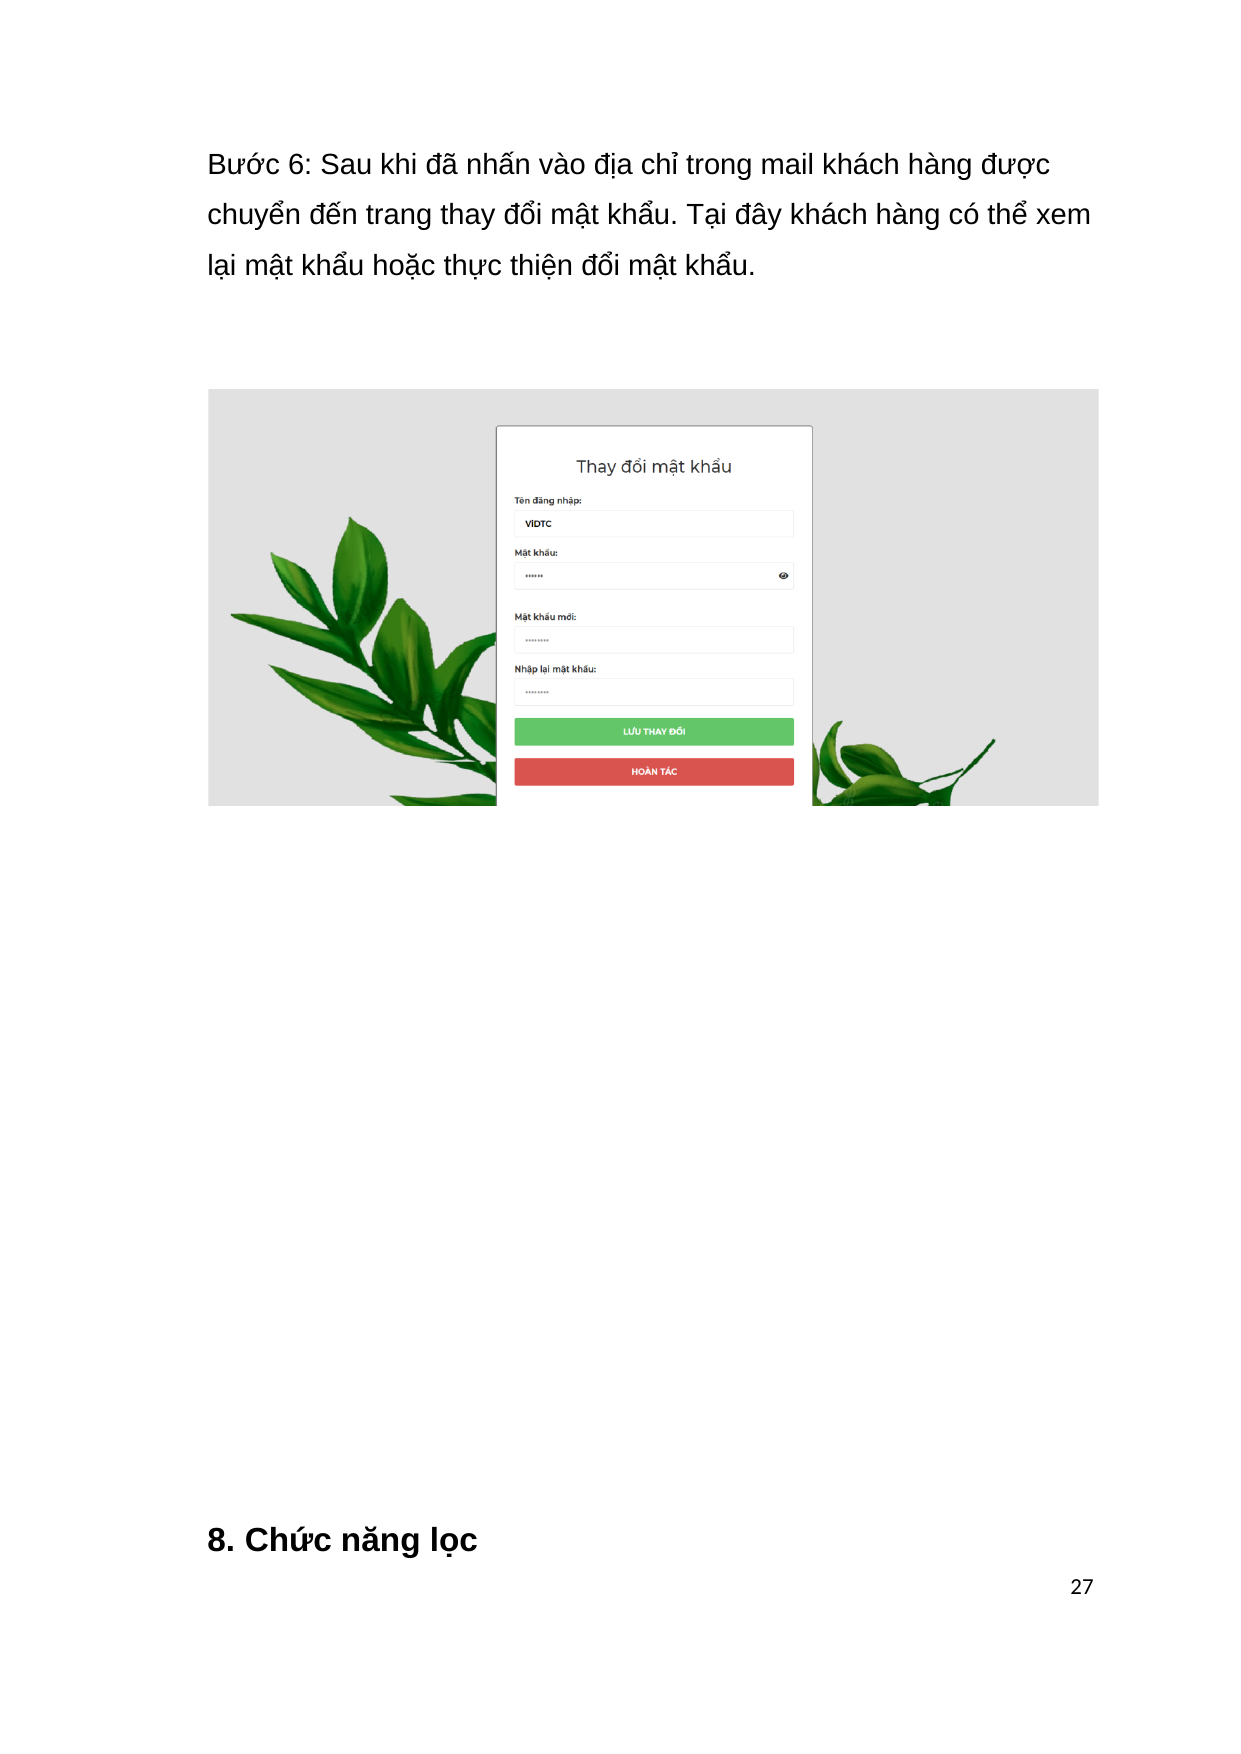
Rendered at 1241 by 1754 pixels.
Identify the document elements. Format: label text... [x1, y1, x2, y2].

text Bước 6: Sau khi đã nhấn vào địa chỉ trong mail khách hàng được chuyển đến trang thay đổi mật khẩu. Tại đây khách hàng có thể xem lại mật khẩu hoặc thực thiện đổi mật khẩu. [207, 147, 1093, 281]
picture [208, 385, 1099, 806]
subtitle Chức năng lọc [207, 1520, 1093, 1559]
